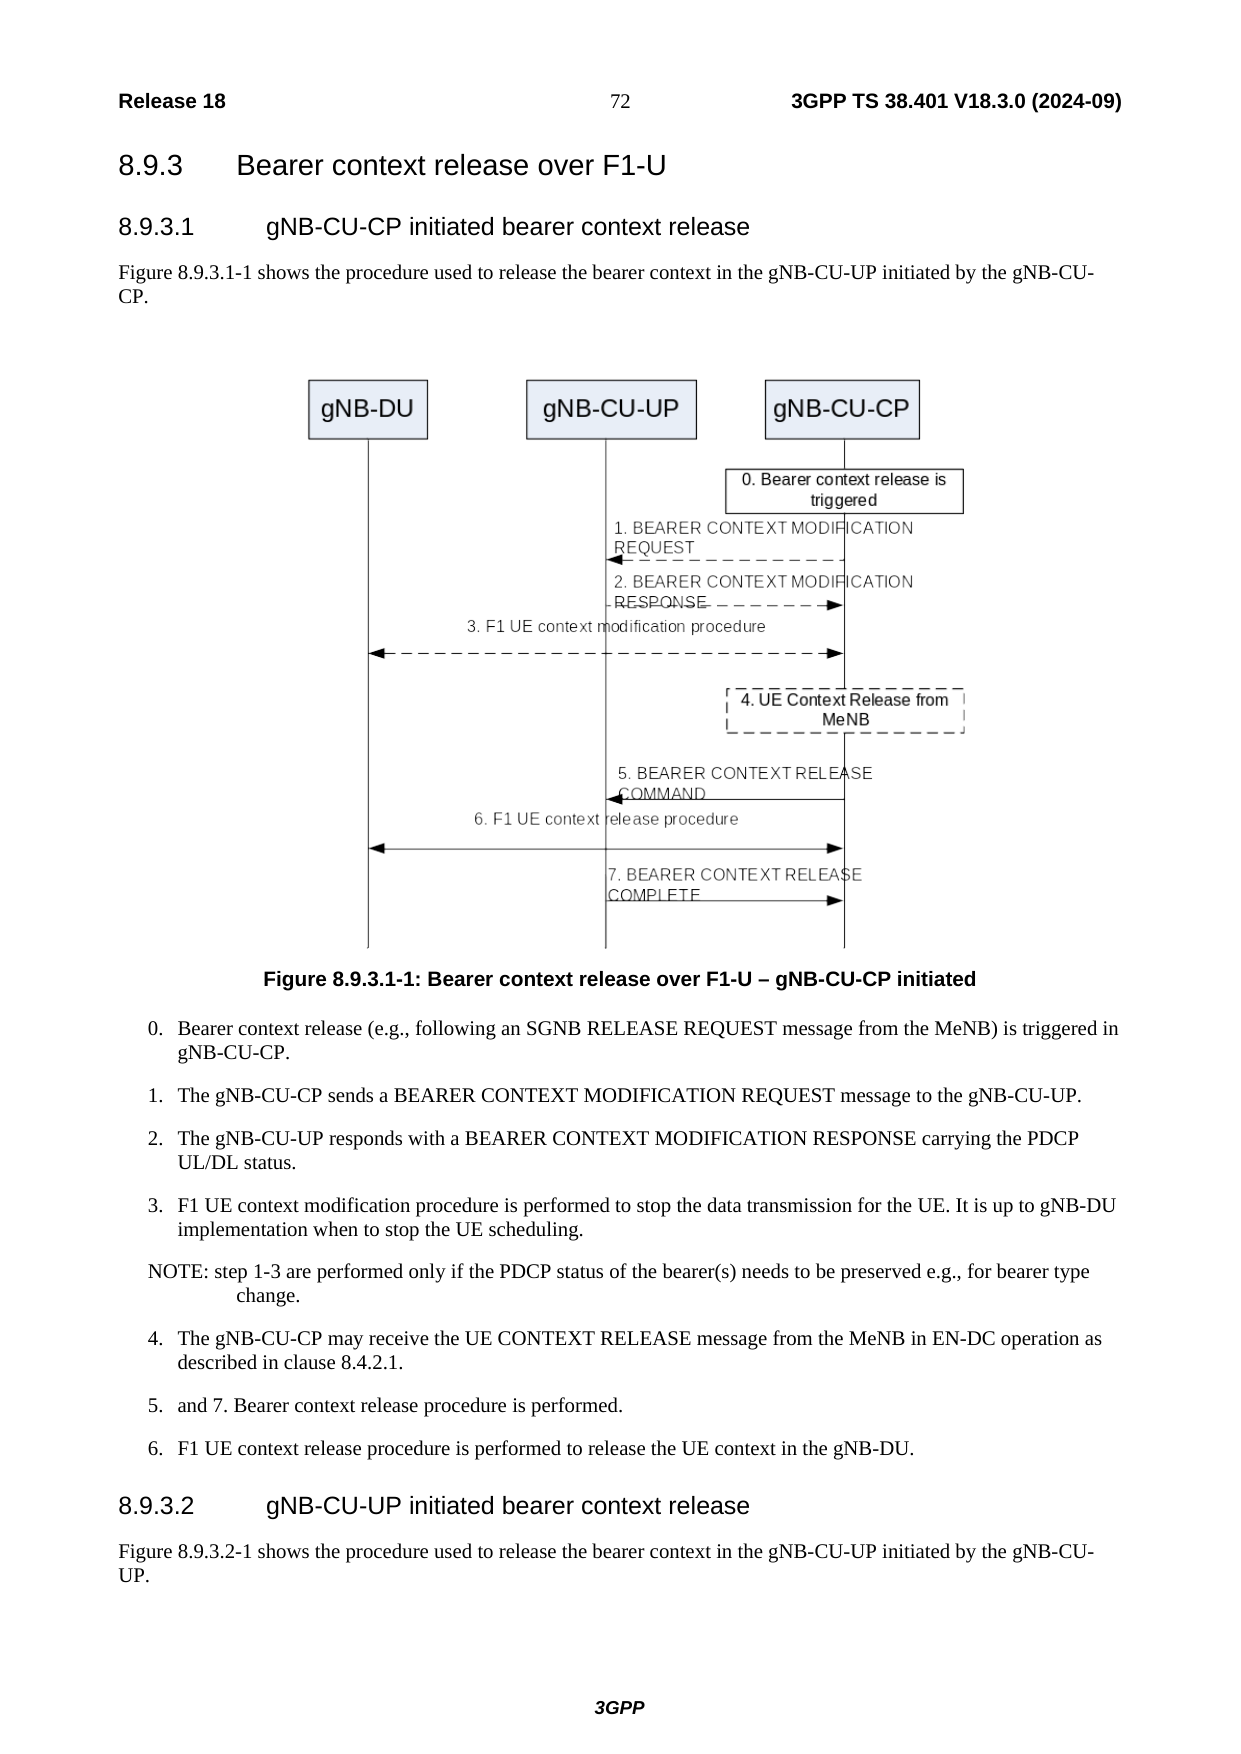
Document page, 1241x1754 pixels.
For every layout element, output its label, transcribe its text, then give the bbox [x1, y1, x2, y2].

text 3. F1 UE context modification procedure is performed to stop the data transmission for the UE. It is up to gNB-DU implementation when to stop the UE scheduling. [148, 1192, 1122, 1241]
subtitle 8.9.3.1 gNB-CU-CP initiated bearer context release [118, 212, 1122, 241]
text NOTE: step 1-3 are performed only if the PDCP status of the bearer(s) needs to be preserved e.g., for bearer type change. [148, 1259, 1122, 1307]
text 5. and 7. Bearer context release procedure is performed. [148, 1393, 1122, 1417]
subtitle 8.9.3.2 gNB-CU-UP initiated bearer context release [118, 1491, 1122, 1520]
text 1. The gNB-CU-CP sends a BEARER CONTEXT MODIFICATION REQUEST message to the gNB-CU-UP. [148, 1083, 1122, 1107]
subtitle 8.9.3 Bearer context release over F1-U [118, 147, 1122, 181]
text Figure 8.9.3.1-1 shows the procedure used to release the bearer context in the gNB-CU-UP initiated by the gNB-CU-CP. [118, 260, 1122, 308]
text 0. Bearer context release (e.g., following an SGNB RELEASE REQUEST message from the MeNB) is triggered in gNB-CU-CP. [148, 1016, 1122, 1064]
text 2. The gNB-CU-UP responds with a BEARER CONTEXT MODIFICATION RESPONSE carrying the PDCP UL/DL status. [148, 1126, 1122, 1174]
text Figure 8.9.3.2-1 shows the procedure used to release the bearer context in the gNB-CU-UP initiated by the gNB-CU-UP. [118, 1539, 1122, 1587]
text 4. The gNB-CU-CP may receive the UE CONTEXT RELEASE message from the MeNB in EN-DC operation as described in clause 8.4.2.1. [148, 1326, 1122, 1374]
text Figure 8.9.3.1-1: Bearer context release over F1-U – gNB-CU-CP initiated [118, 967, 1122, 991]
text 6. F1 UE context release procedure is performed to release the UE context in the gNB-DU. [148, 1436, 1122, 1460]
